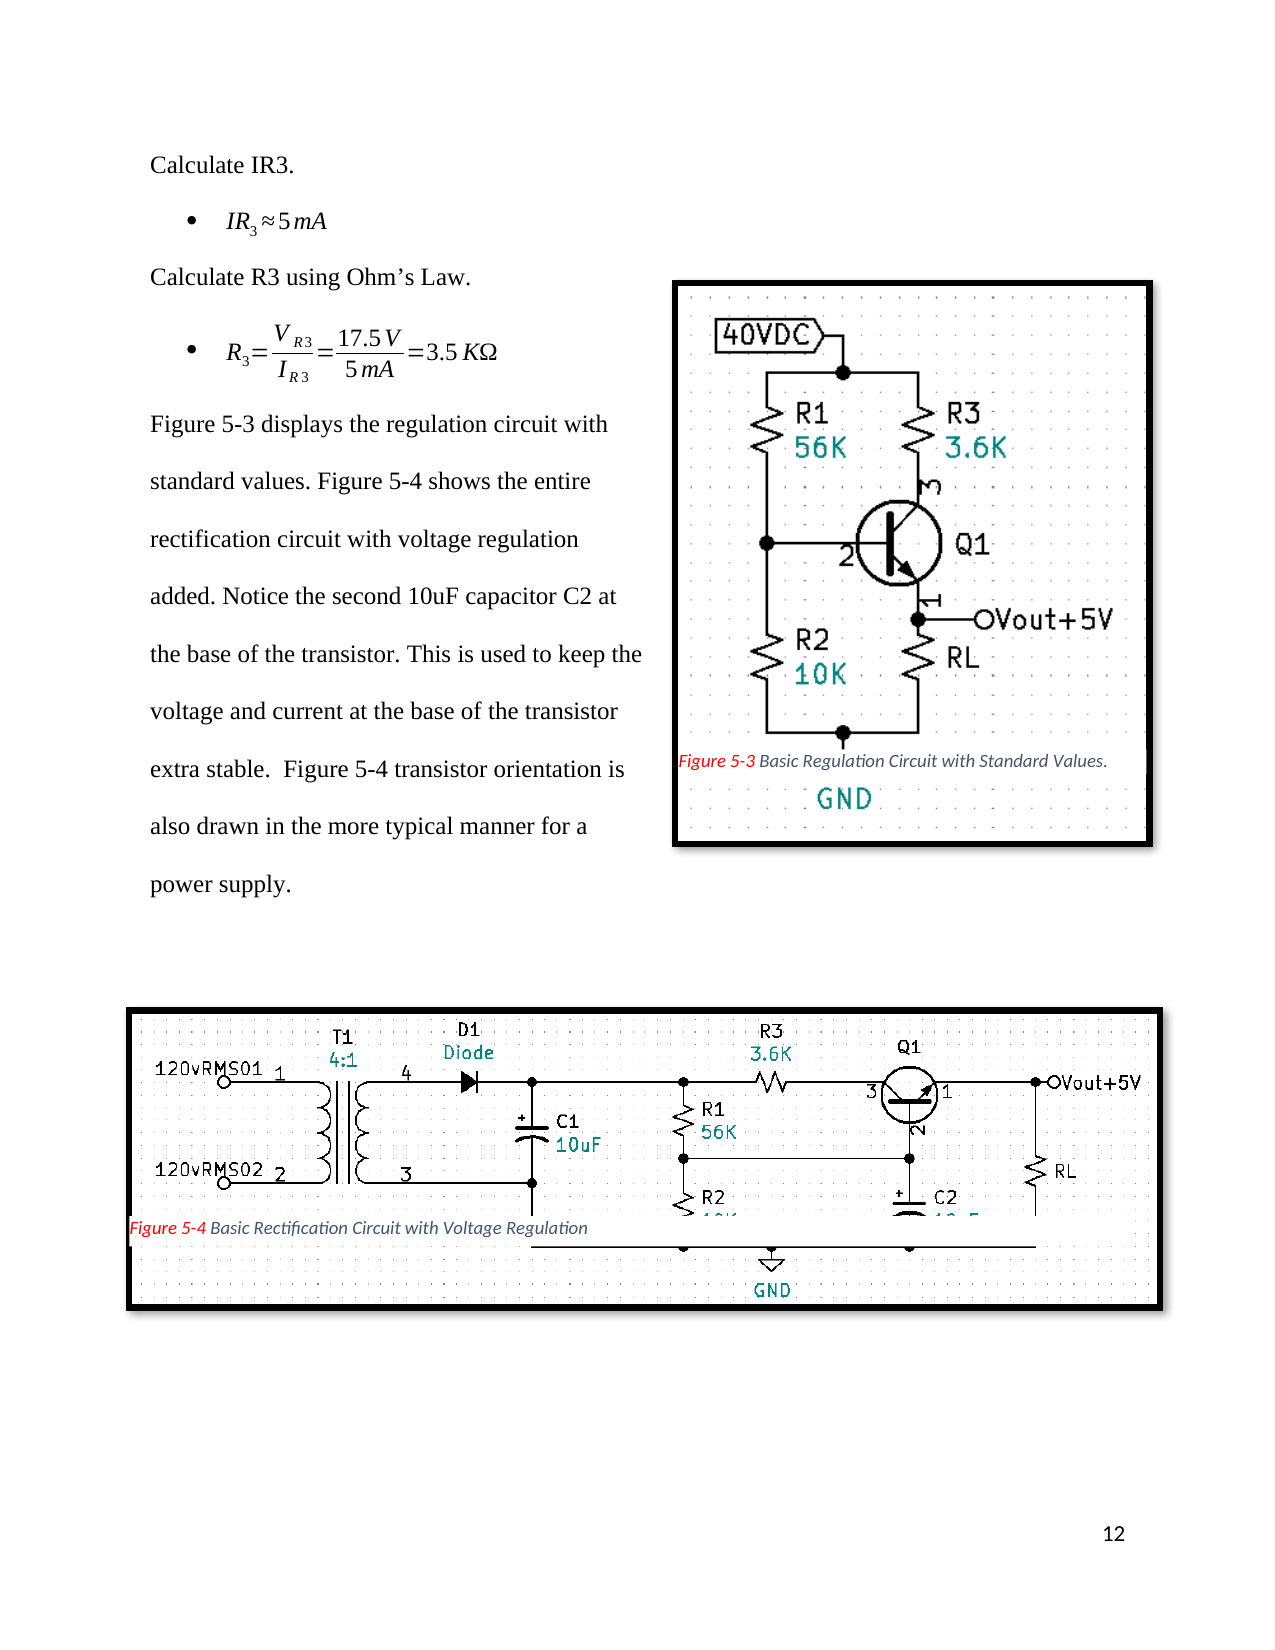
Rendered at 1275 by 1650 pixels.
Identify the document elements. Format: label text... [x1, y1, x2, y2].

picture [132, 1014, 1157, 1304]
text Calculate R3 using Ohm’s Law. [150, 262, 1125, 291]
picture [678, 775, 1146, 841]
picture [678, 286, 1146, 749]
text Calculate IR3. [150, 150, 1125, 179]
text Figure 5-3 displays the regulation circuit with standard values. Figure 5-4 shows the entire rectification circuit with voltage regulation added. Notice the second 10uF capacitor C2 at the base of the transistor. This is used to keep the voltage and current at the base of the transistor extra stable. Figure 5-4 transistor orientation is also drawn in the more typical manner for a power supply. [150, 409, 1125, 898]
